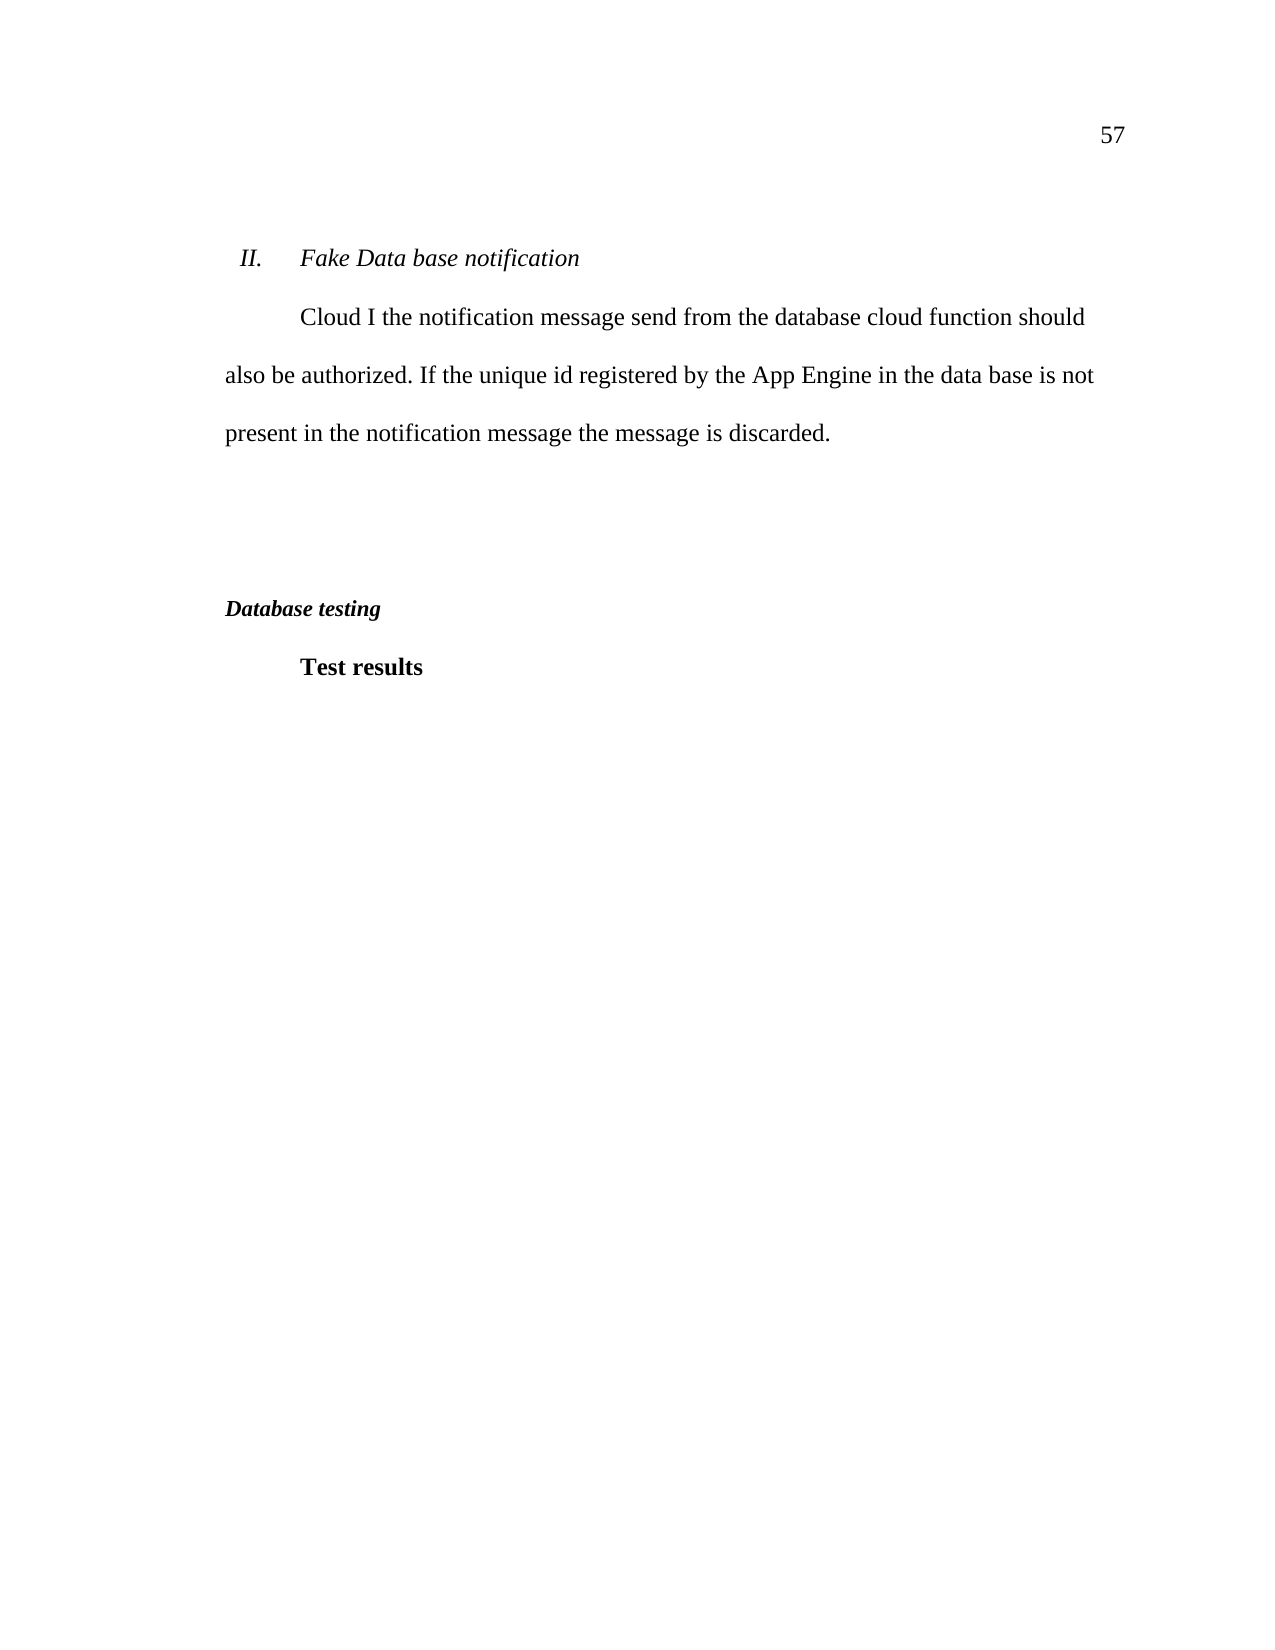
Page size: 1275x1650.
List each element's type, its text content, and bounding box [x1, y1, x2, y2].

text Fake Data base notification [262, 220, 1125, 278]
text Cloud I the notification message send from the database cloud function should also be authorized. If the unique id registered by the App Engine in the data base is not present in the notification message the message is discarded. [225, 278, 1125, 453]
subtitle Test results [225, 628, 1125, 687]
subtitle Database testing [225, 570, 1125, 628]
